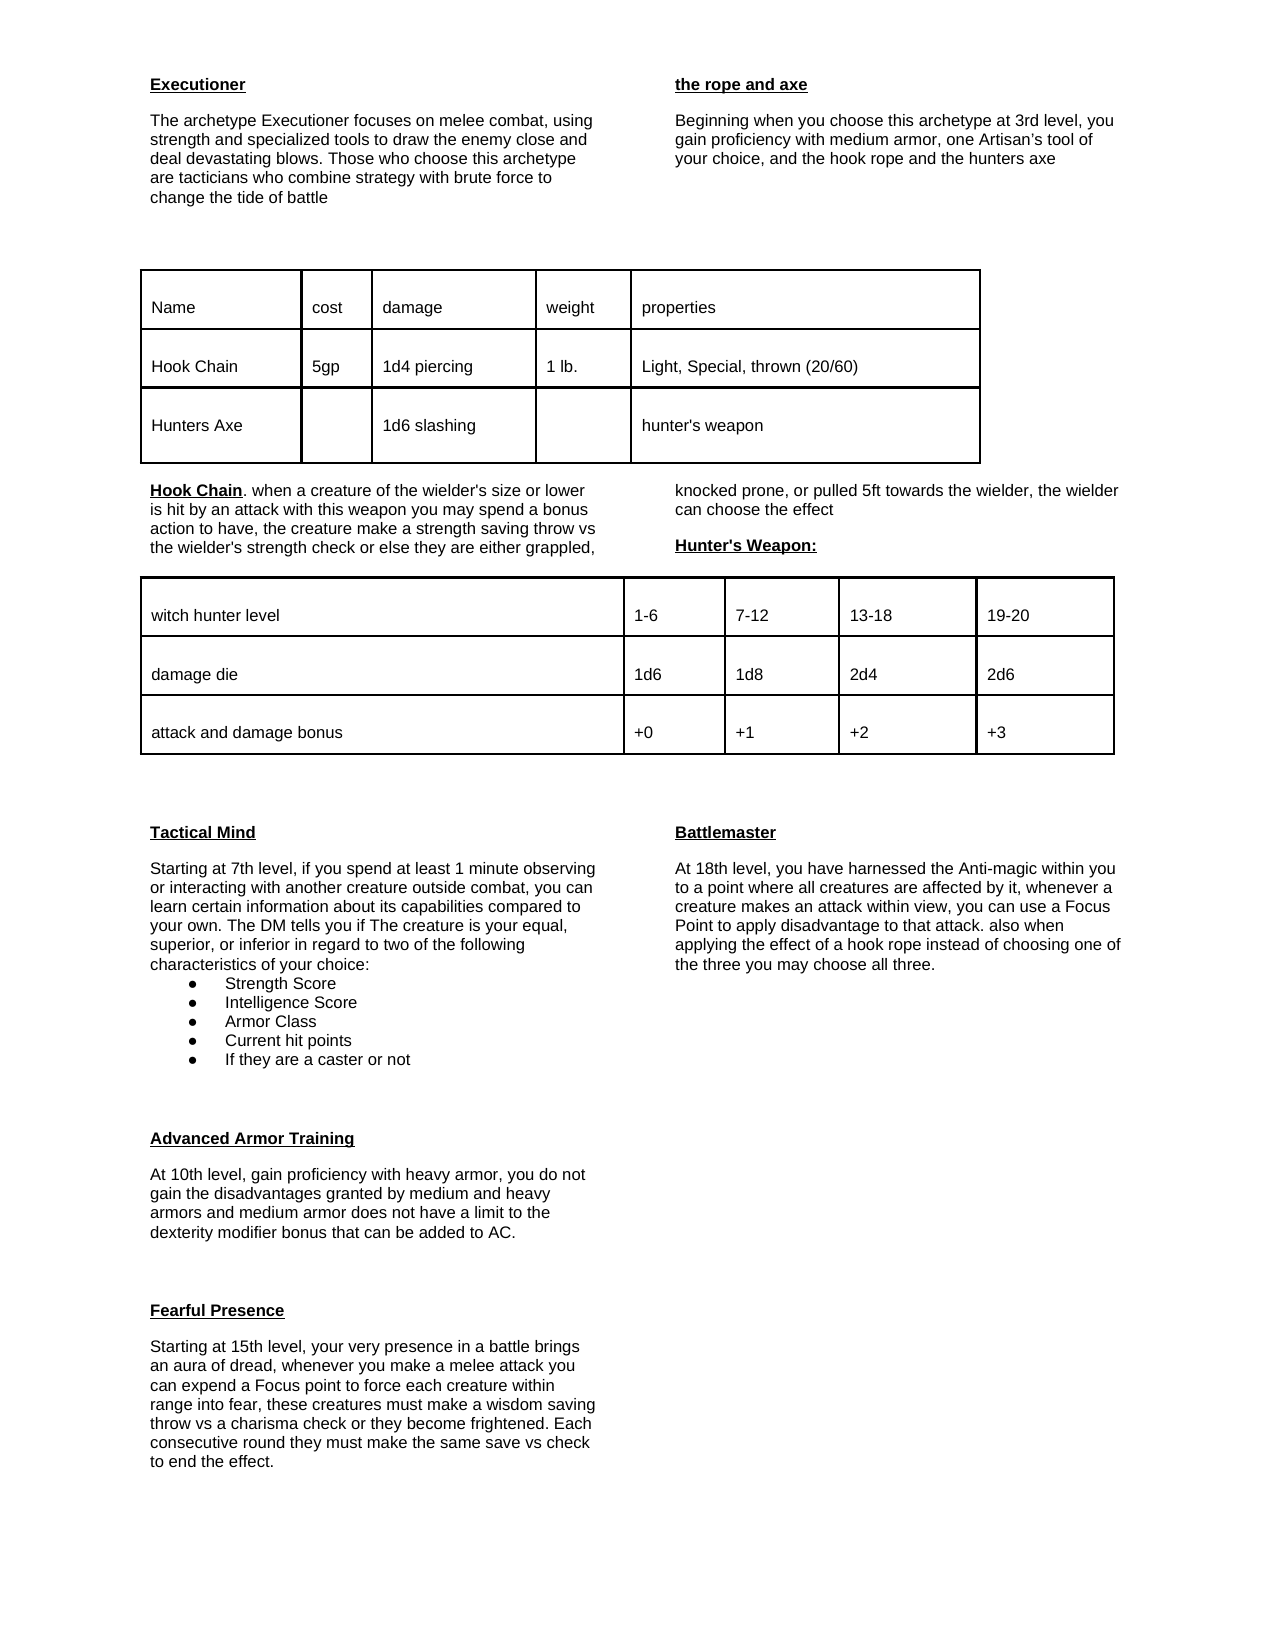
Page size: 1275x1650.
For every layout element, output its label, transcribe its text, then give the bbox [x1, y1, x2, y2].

table_header properties [632, 271, 979, 328]
table_cell Hook Chain [142, 330, 300, 386]
list Strength Score [187, 973, 600, 993]
table_header damage [373, 271, 535, 328]
table_cell 2d6 [978, 637, 1113, 694]
text Advanced Armor Training [150, 1129, 600, 1148]
table_header witch hunter level [142, 579, 623, 635]
table_header weight [537, 271, 630, 328]
table_cell +2 [840, 696, 975, 753]
table_cell 1d8 [726, 637, 838, 694]
text Battlemaster [675, 823, 1125, 842]
table_cell 1d4 piercing [373, 330, 535, 386]
text the rope and axe [675, 75, 1125, 94]
list Current hit points [187, 1031, 600, 1050]
text Tactical Mind [150, 823, 600, 842]
table_header 1-6 [625, 579, 724, 635]
text Fearful Presence [150, 1301, 600, 1320]
table_header 19-20 [978, 579, 1113, 635]
text Starting at 7th level, if you spend at least 1 minute observing or interacting with another creature outside combat, you can learn certain information about its capabilities compared to your own. The DM tells you if The creature is your equal, superior, or inferior in regard to two of the following characteristics of your choice: [150, 858, 600, 973]
table_cell 1d6 [625, 637, 724, 694]
table_cell 1d6 slashing [373, 389, 535, 462]
text Starting at 15th level, your very presence in a battle brings an aura of dread, whenever you make a melee attack you can expend a Focus point to force each creature within range into fear, these creatures must make a wisdom saving throw vs a charisma check or they become frightened. Each consecutive round they must make the same save vs check to end the effect. [150, 1337, 600, 1471]
text Hook Chain. when a creature of the wielder's size or lower is hit by an attack with this weapon you may spend a bonus action to have, the creature make a strength saving throw vs the wielder's strength check or else they are either grappled, knocked prone, or pulled 5ft towards the wielder, the wielder can choose the effect [150, 481, 600, 557]
table_header Name [142, 271, 300, 328]
text Executioner [150, 75, 600, 94]
table_cell [537, 389, 630, 462]
table_cell Light, Special, thrown (20/60) [632, 330, 979, 386]
table_cell 5gp [303, 330, 371, 386]
text At 18th level, you have harnessed the Anti-magic within you to a point where all creatures are affected by it, whenever a creature makes an attack within view, you can use a Focus Point to apply disadvantage to that attack. also when applying the effect of a hook rope instead of choosing one of the three you may choose all three. [675, 858, 1125, 973]
list If they are a caster or not [187, 1050, 600, 1069]
table_cell Hunters Axe [142, 389, 300, 462]
table_header cost [303, 271, 371, 328]
table_cell 2d4 [840, 637, 975, 694]
table_cell +1 [726, 696, 838, 753]
text The archetype Executioner focuses on melee combat, using strength and specialized tools to draw the enemy close and deal devastating blows. Those who choose this archetype are tacticians who combine strategy with brute force to change the tide of battle [150, 111, 600, 207]
list Armor Class [187, 1012, 600, 1031]
table_header 13-18 [840, 579, 975, 635]
text Hunter's Weapon: [675, 536, 1125, 555]
table_cell +3 [978, 696, 1113, 753]
table_cell [303, 389, 371, 462]
table_cell 1 lb. [537, 330, 630, 386]
table_cell +0 [625, 696, 724, 753]
list Intelligence Score [187, 993, 600, 1012]
table_header 7-12 [726, 579, 838, 635]
text At 10th level, gain proficiency with heavy armor, you do not gain the disadvantages granted by medium and heavy armors and medium armor does not have a limit to the dexterity modifier bonus that can be added to AC. [150, 1165, 600, 1242]
table_cell hunter's weapon [632, 389, 979, 462]
text Beginning when you choose this archetype at 3rd level, you gain proficiency with medium armor, one Artisan’s tool of your choice, and the hook rope and the hunters axe [675, 111, 1125, 168]
table_cell attack and damage bonus [142, 696, 623, 753]
table_cell damage die [142, 637, 623, 694]
